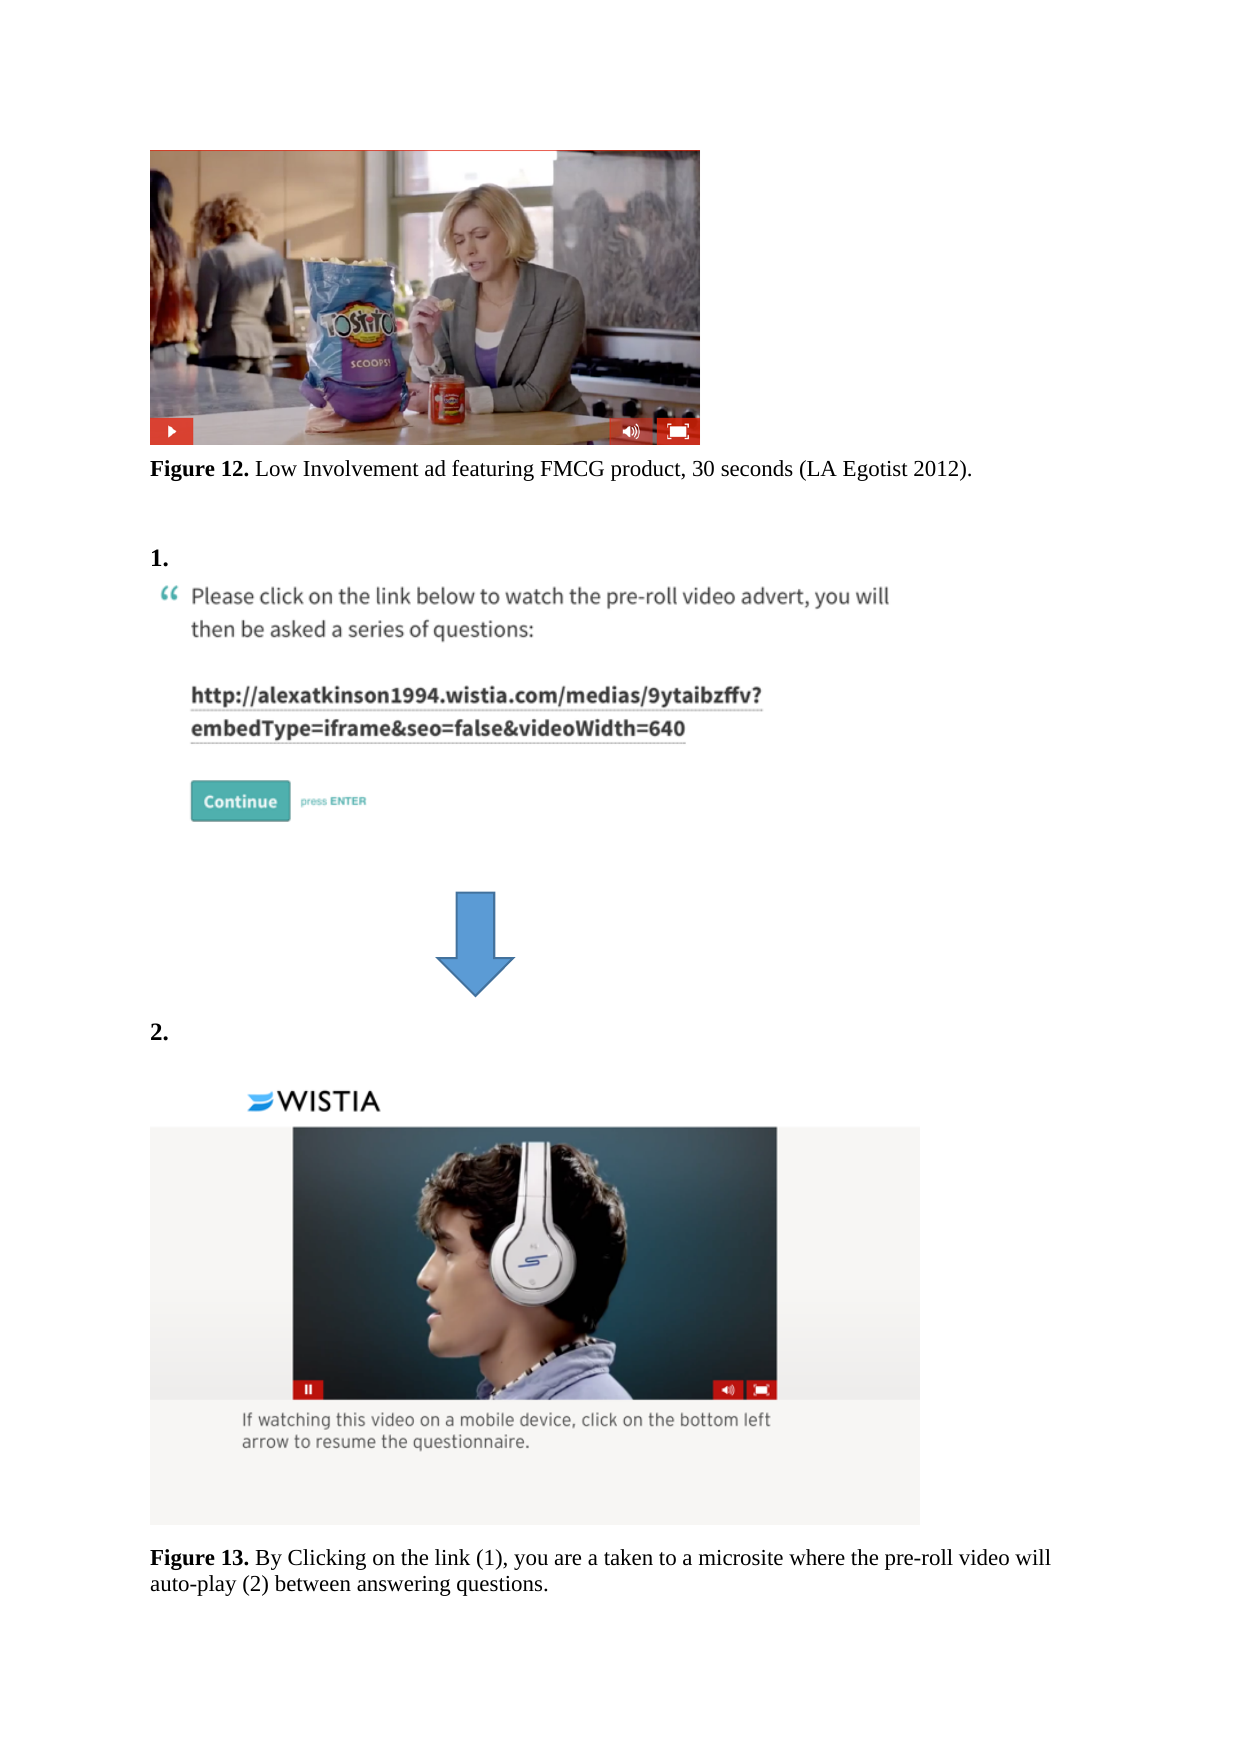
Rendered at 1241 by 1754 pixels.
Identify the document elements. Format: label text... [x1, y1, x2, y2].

picture [150, 150, 701, 445]
text Figure 12. Low Involvement ad featuring FMCG product, 30 seconds (LA Egotist 2012). [150, 455, 1090, 482]
picture [150, 1075, 920, 1525]
text 1. [150, 543, 1090, 571]
picture [150, 571, 903, 835]
text Figure 13. By Clicking on the link (1), you are a taken to a microsite where the pre-roll video will auto-play (2) between answering questions. [150, 1544, 1090, 1596]
text 2. [150, 1017, 1090, 1046]
